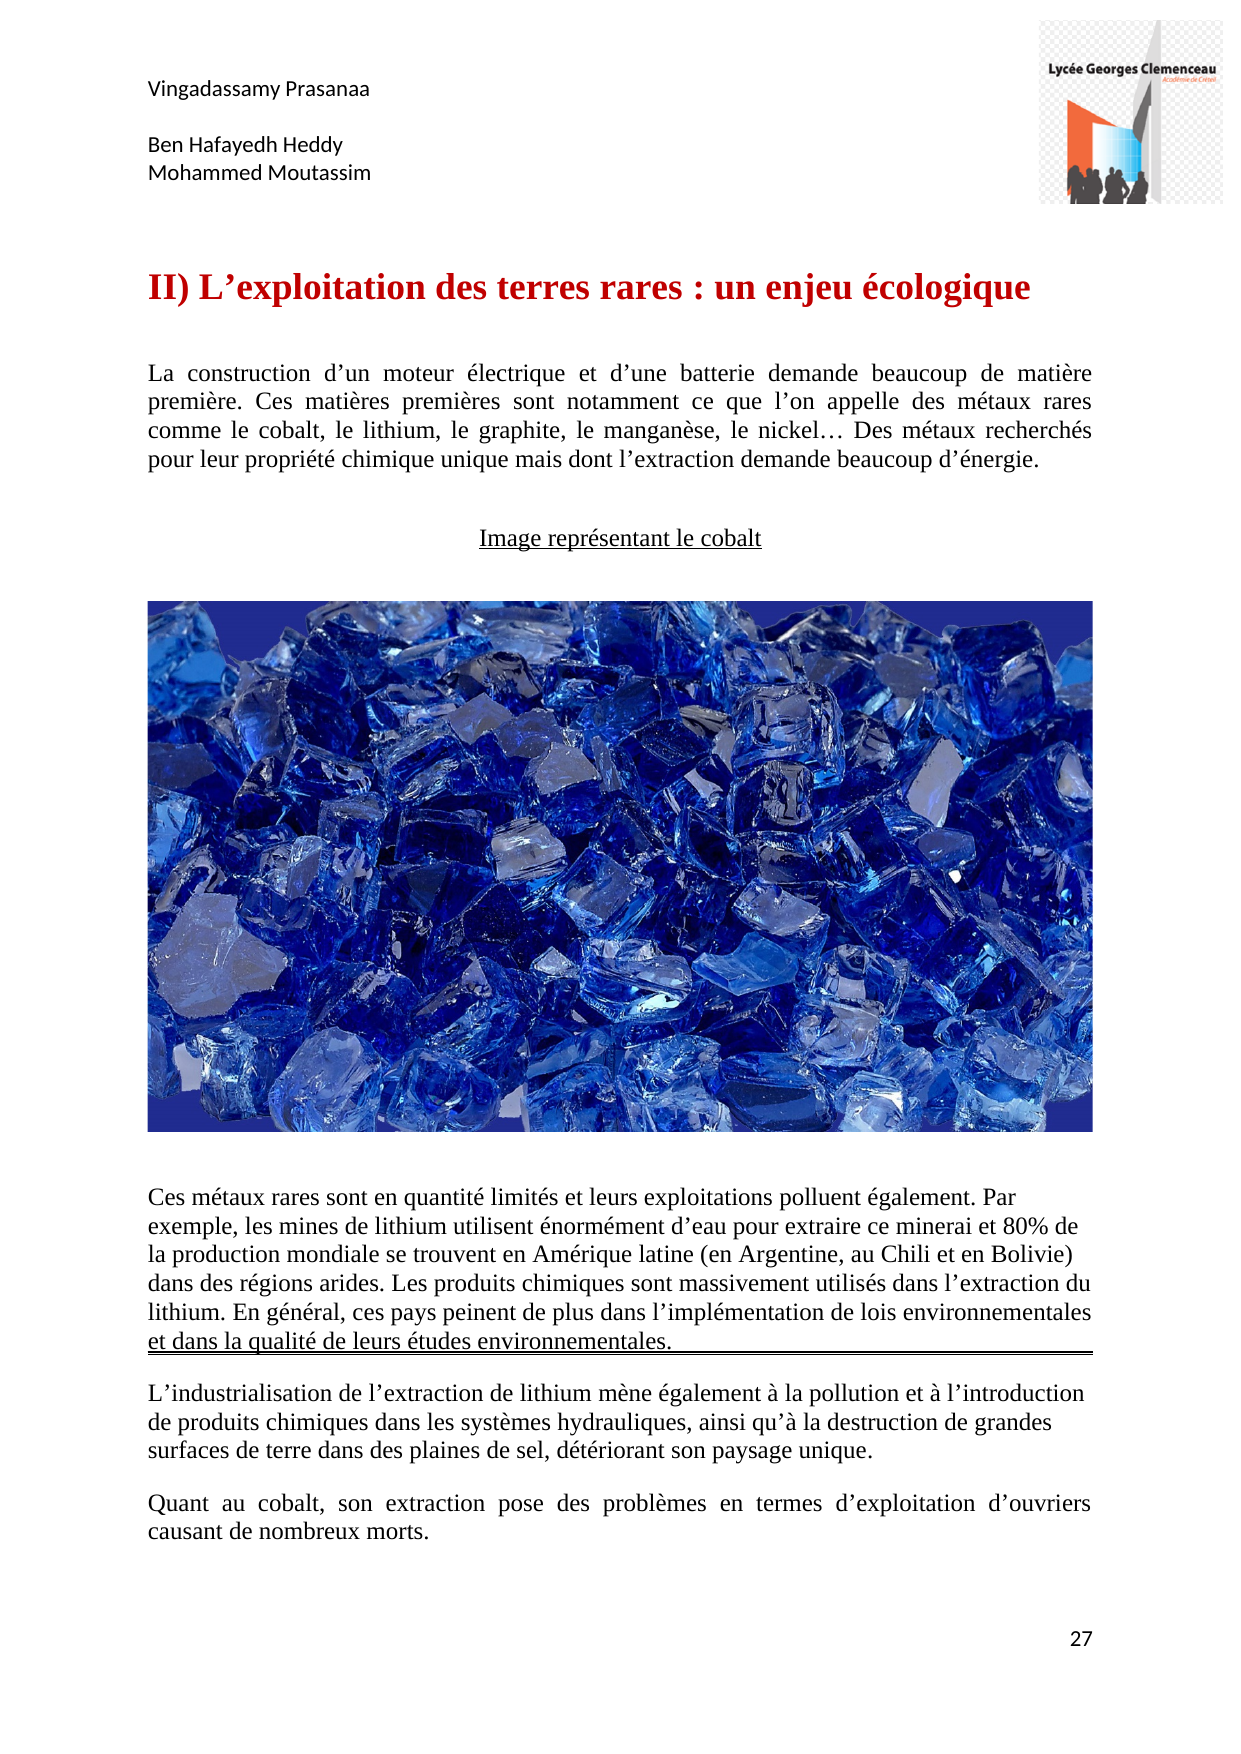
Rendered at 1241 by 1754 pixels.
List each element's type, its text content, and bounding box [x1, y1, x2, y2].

text Ces métaux rares sont en quantité limités et leurs exploitations polluent également. Par exemple, les mines de lithium utilisent énormément d’eau pour extraire ce minerai et 80% de la production mondiale se trouvent en Amérique latine (en Argentine, au Chili et en Bolivie) dans des régions arides. Les produits chimiques sont massivement utilisés dans l’extraction du lithium. En général, ces pays peinent de plus dans l’implémentation de lois environnementales et dans la qualité de leurs études environnementales. [148, 1182, 1093, 1351]
text Quant au cobalt, son extraction pose des problèmes en termes d’exploitation d’ouvriers causant de nombreux morts. [148, 1488, 1093, 1545]
picture [1038, 20, 1223, 204]
text Image représentant le cobalt [148, 523, 1093, 551]
picture [147, 601, 1093, 1132]
text La construction d’un moteur électrique et d’une batterie demande beaucoup de matière première. Ces matières premières sont notamment ce que l’on appelle des métaux rares comme le cobalt, le lithium, le graphite, le manganèse, le nickel… Des métaux recherchés pour leur propriété chimique unique mais dont l’extraction demande beaucoup d’énergie. [148, 358, 1093, 473]
text II) L’exploitation des terres rares : un enjeu écologique [148, 264, 1093, 308]
text L’industrialisation de l’extraction de lithium mène également à la pollution et à l’introduction de produits chimiques dans les systèmes hydrauliques, ainsi qu’à la destruction de grandes surfaces de terre dans des plaines de sel, détériorant son paysage unique. [148, 1378, 1093, 1464]
